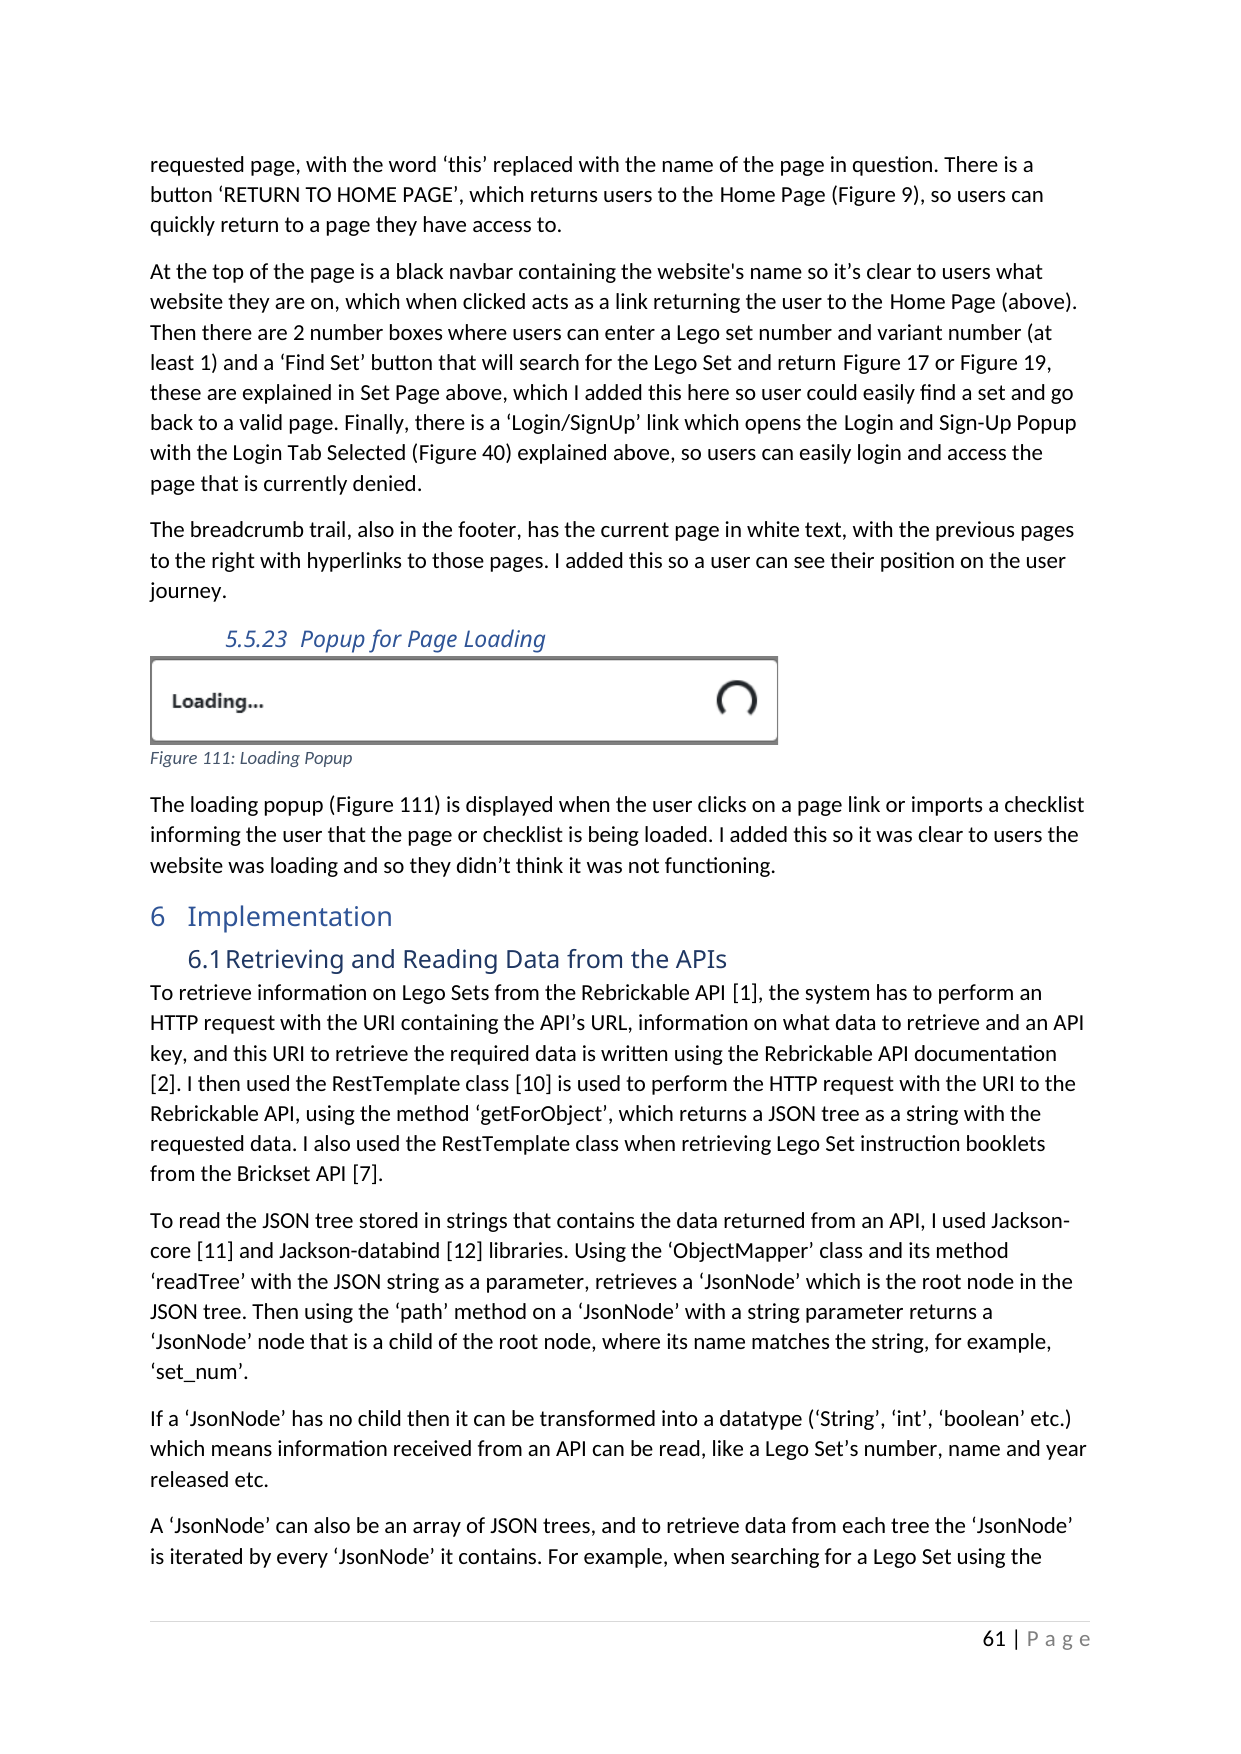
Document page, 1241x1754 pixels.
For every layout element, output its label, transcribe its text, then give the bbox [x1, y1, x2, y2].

text If a ‘JsonNode’ has no child then it can be transformed into a datatype (‘String’, ‘int’, ‘boolean’ etc.) which means information received from an API can be read, like a Lego Set’s number, name and year released etc. [150, 1404, 1090, 1493]
picture [150, 656, 779, 745]
text At the top of the page is a black navbar containing the website's name so it’s clear to users what website they are on, which when clicked acts as a link returning the user to the Home Page (above). Then there are 2 number boxes where users can enter a Lego set number and variant number (at least 1) and a ‘Find Set’ button that will search for the Lego Set and return Figure 17 or Figure 19, these are explained in Set Page above, which I added this here so user could easily find a set and go back to a valid page. Finally, there is a ‘Login/SignUp’ link which opens the Login and Sign-Up Popup with the Login Tab Selected (Figure 40) explained above, so users can easily login and access the page that is currently denied. [150, 257, 1090, 497]
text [150, 1512, 1090, 1570]
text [150, 150, 1090, 238]
subtitle Implementation [150, 898, 1090, 934]
text To retrieve information on Lego Sets from the Rebrickable API [1], the system has to perform an HTTP request with the URI containing the API’s URL, information on what data to retrieve and an API key, and this URI to retrieve the required data is written using the Rebrickable API documentation [2]. I then used the RestTemplate class [10] is used to perform the HTTP request with the URI to the Rebrickable API, using the method ‘getForObject’, which returns a JSON tree as a string with the requested data. I also used the RestTemplate class when retrieving Lego Set instruction booklets from the Brickset API [7]. [150, 978, 1090, 1188]
text To read the JSON tree stored in strings that contains the data returned from an API, I used Jackson-core [11] and Jackson-databind [12] libraries. Using the ‘ObjectMapper’ class and its method ‘readTree’ with the JSON string as a parameter, retrieves a ‘JsonNode’ which is the root node in the JSON tree. Then using the ‘path’ method on a ‘JsonNode’ with a string parameter returns a ‘JsonNode’ node that is a child of the root node, where its name matches the string, for example, ‘set_num’. [150, 1206, 1090, 1386]
text The breadcrumb trail, also in the footer, has the current page in white text, with the previous pages to the right with hyperlinks to those pages. I added this so a user can see their position on the user journey. [150, 516, 1090, 604]
subtitle Retrieving and Reading Data from the APIs [187, 942, 1090, 976]
subtitle Popup for Page Loading [225, 623, 1090, 654]
text The loading popup (Figure 111) is displayed when the user clicks on a page link or imports a checklist informing the user that the page or checklist is being loaded. I added this so it was clear to users the website was loading and so they didn’t think it was not functioning. [150, 790, 1090, 879]
